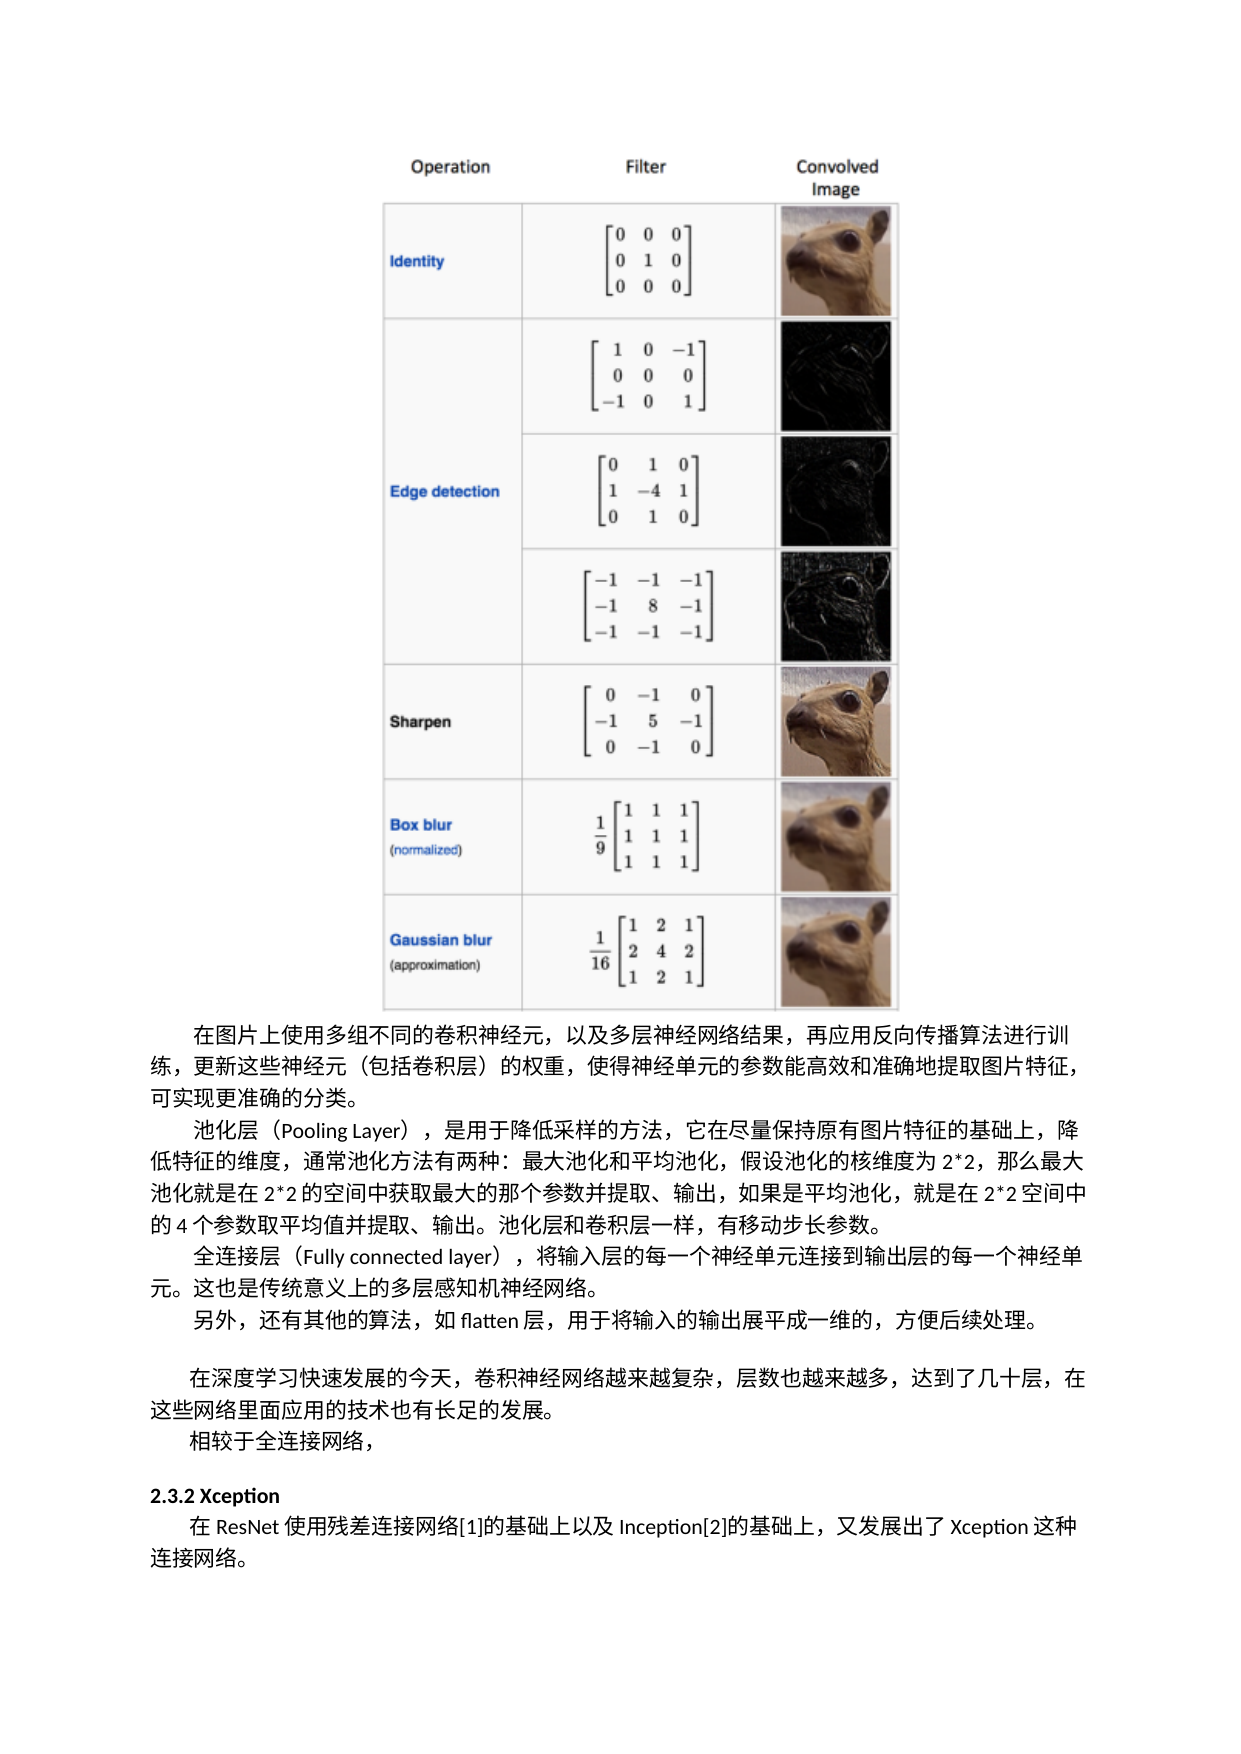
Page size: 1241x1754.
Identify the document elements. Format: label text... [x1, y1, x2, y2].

text 另外，还有其他的算法，如flatten层，用于将输入的输出展平成一维的，方便后续处理。 [150, 1303, 1090, 1334]
text 在ResNet使用残差连接网络[1]的基础上以及Inception[2]的基础上，又发展出了Xception这种连接网络。 [150, 1509, 1090, 1573]
text 池化层（Pooling Layer），是用于降低采样的方法，它在尽量保持原有图片特征的基础上，降低特征的维度，通常池化方法有两种：最大池化和平均池化，假设池化的核维度为2*2，那么最大池化就是在2*2的空间中获取最大的那个参数并提取、输出，如果是平均池化，就是在2*2空间中的4个参数取平均值并提取、输出。池化层和卷积层一样，有移动步长参数。 [150, 1113, 1090, 1239]
text 2.3.2 Xception [150, 1483, 1090, 1509]
picture [378, 150, 906, 1018]
text 相较于全连接网络， [150, 1424, 1090, 1456]
text 在图片上使用多组不同的卷积神经元，以及多层神经网络结果，再应用反向传播算法进行训练，更新这些神经元（包括卷积层）的权重，使得神经单元的参数能高效和准确地提取图片特征，可实现更准确的分类。 [150, 1018, 1090, 1113]
text 在深度学习快速发展的今天，卷积神经网络越来越复杂，层数也越来越多，达到了几十层，在这些网络里面应用的技术也有长足的发展。 [150, 1361, 1090, 1424]
text 全连接层（Fully connected layer），将输入层的每一个神经单元连接到输出层的每一个神经单元。这也是传统意义上的多层感知机神经网络。 [150, 1239, 1090, 1303]
